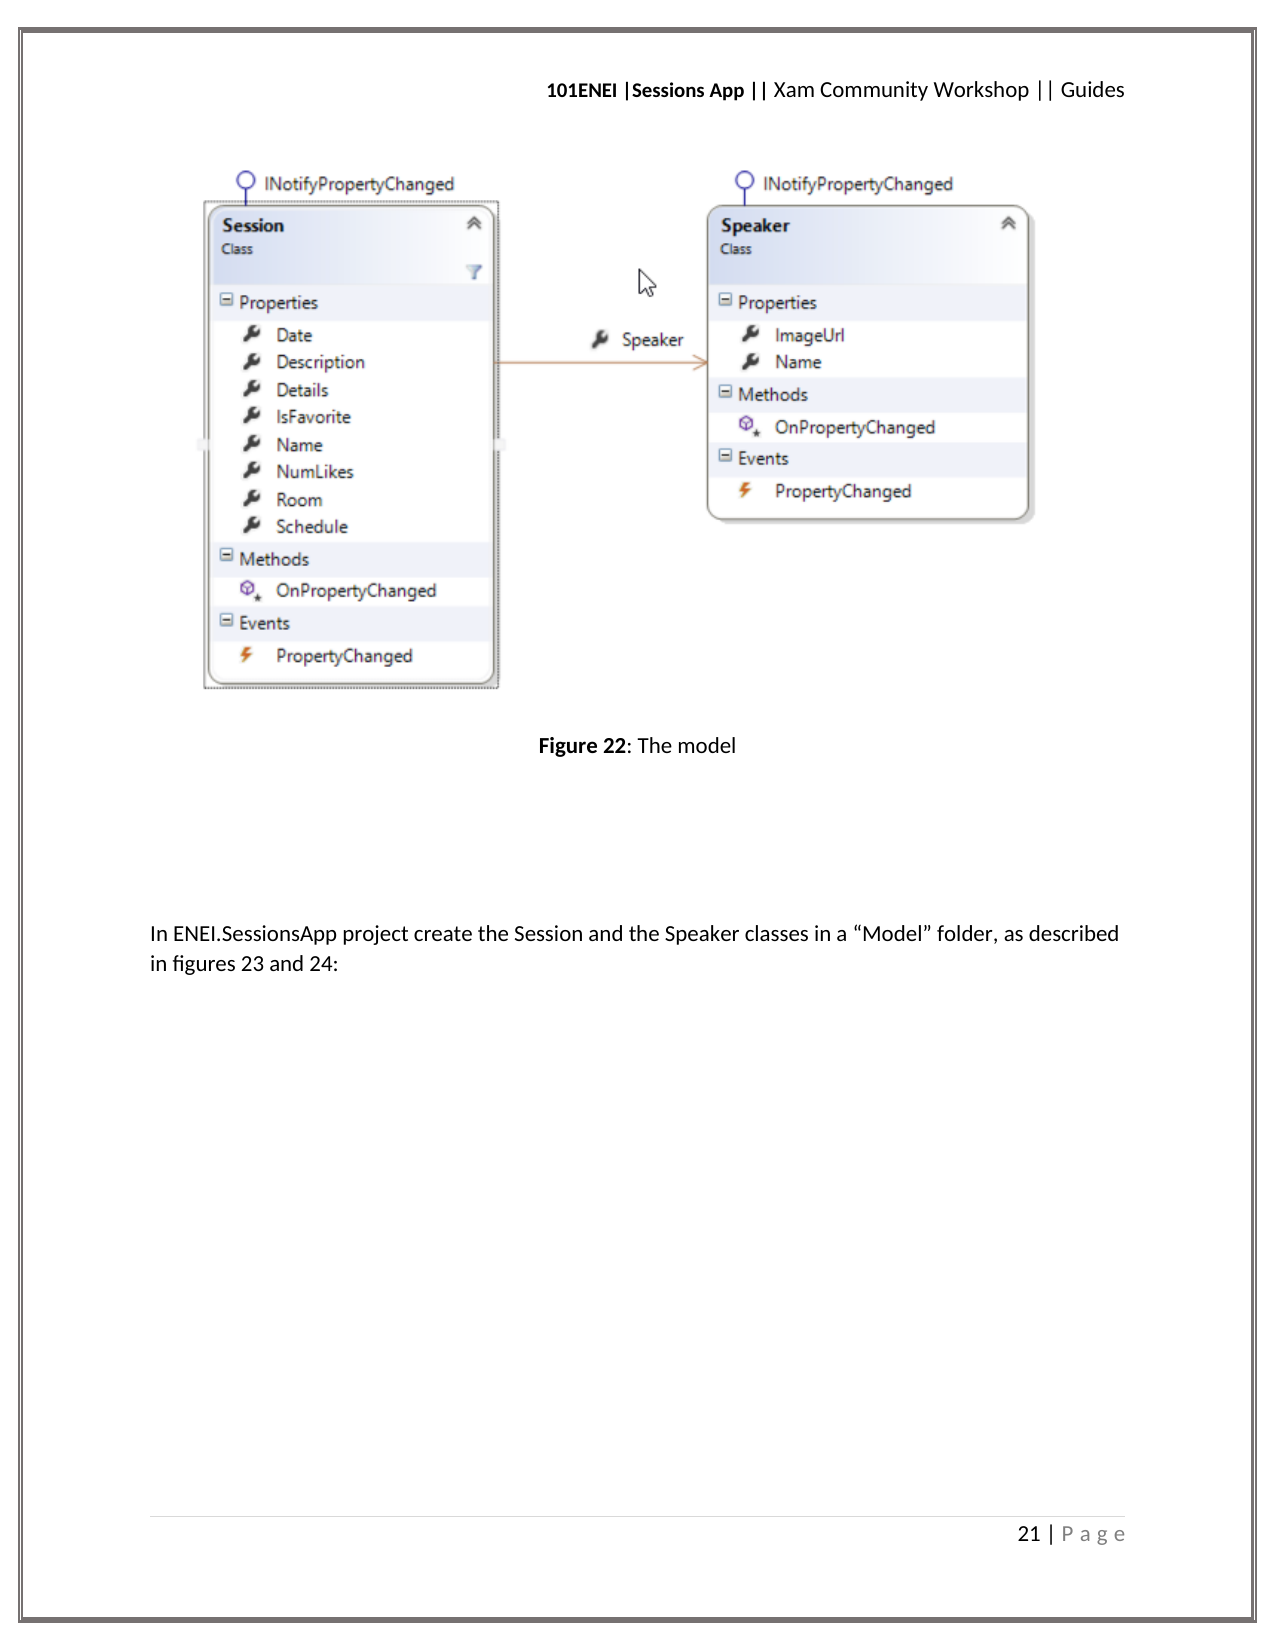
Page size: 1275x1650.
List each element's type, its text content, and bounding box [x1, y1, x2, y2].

text In ENEI.SessionsApp project create the Session and the Speaker classes in a “Model” folder, as described in figures 23 and 24: [150, 919, 1125, 977]
text Figure 22: The model [150, 732, 1125, 760]
picture [150, 150, 1125, 713]
